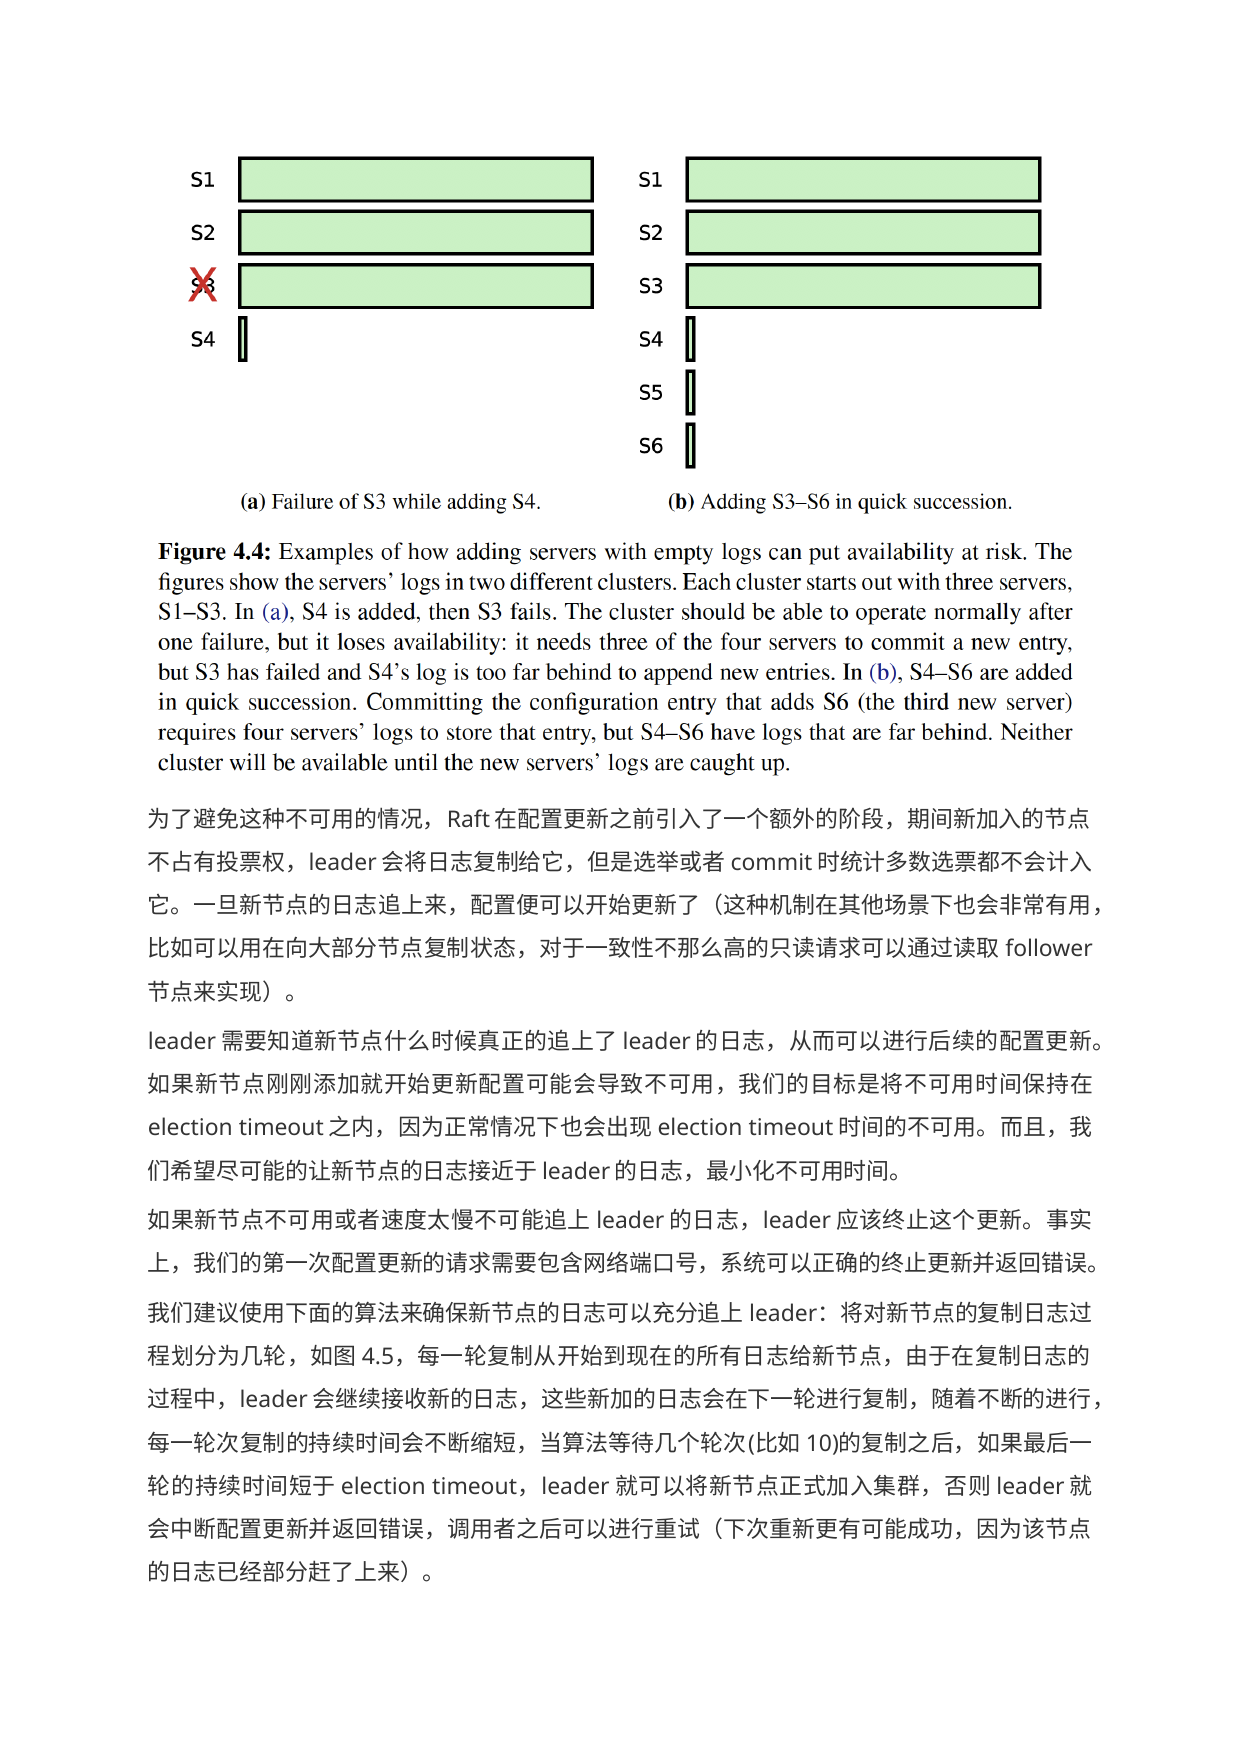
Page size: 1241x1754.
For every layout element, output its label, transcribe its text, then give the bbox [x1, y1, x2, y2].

text 如果新节点不可用或者速度太慢不可能追上leader的日志，leader应该终止这个更新。事实上，我们的第一次配置更新的请求需要包含网络端口号，系统可以正确的终止更新并返回错误。 [148, 1202, 1093, 1278]
text 我们建议使用下面的算法来确保新节点的日志可以充分追上leader：将对新节点的复制日志过程划分为几轮，如图4.5，每一轮复制从开始到现在的所有日志给新节点，由于在复制日志的过程中，leader会继续接收新的日志，这些新加的日志会在下一轮进行复制，随着不断的进行，每一轮次复制的持续时间会不断缩短，当算法等待几个轮次(比如10)的复制之后，如果最后一轮的持续时间短于election timeout，leader就可以将新节点正式加入集群，否则leader就会中断配置更新并返回错误，调用者之后可以进行重试（下次重新更有可能成功，因为该节点的日志已经部分赶了上来）。 [148, 1295, 1093, 1587]
picture [147, 145, 1093, 787]
text leader需要知道新节点什么时候真正的追上了leader的日志，从而可以进行后续的配置更新。如果新节点刚刚添加就开始更新配置可能会导致不可用，我们的目标是将不可用时间保持在election timeout之内，因为正常情况下也会出现election timeout时间的不可用。而且，我们希望尽可能的让新节点的日志接近于leader的日志，最小化不可用时间。 [148, 1023, 1093, 1186]
text 为了避免这种不可用的情况，Raft在配置更新之前引入了一个额外的阶段，期间新加入的节点不占有投票权，leader会将日志复制给它，但是选举或者commit时统计多数选票都不会计入它。一旦新节点的日志追上来，配置便可以开始更新了（这种机制在其他场景下也会非常有用，比如可以用在向大部分节点复制状态，对于一致性不那么高的只读请求可以通过读取follower节点来实现）。 [148, 801, 1093, 1007]
